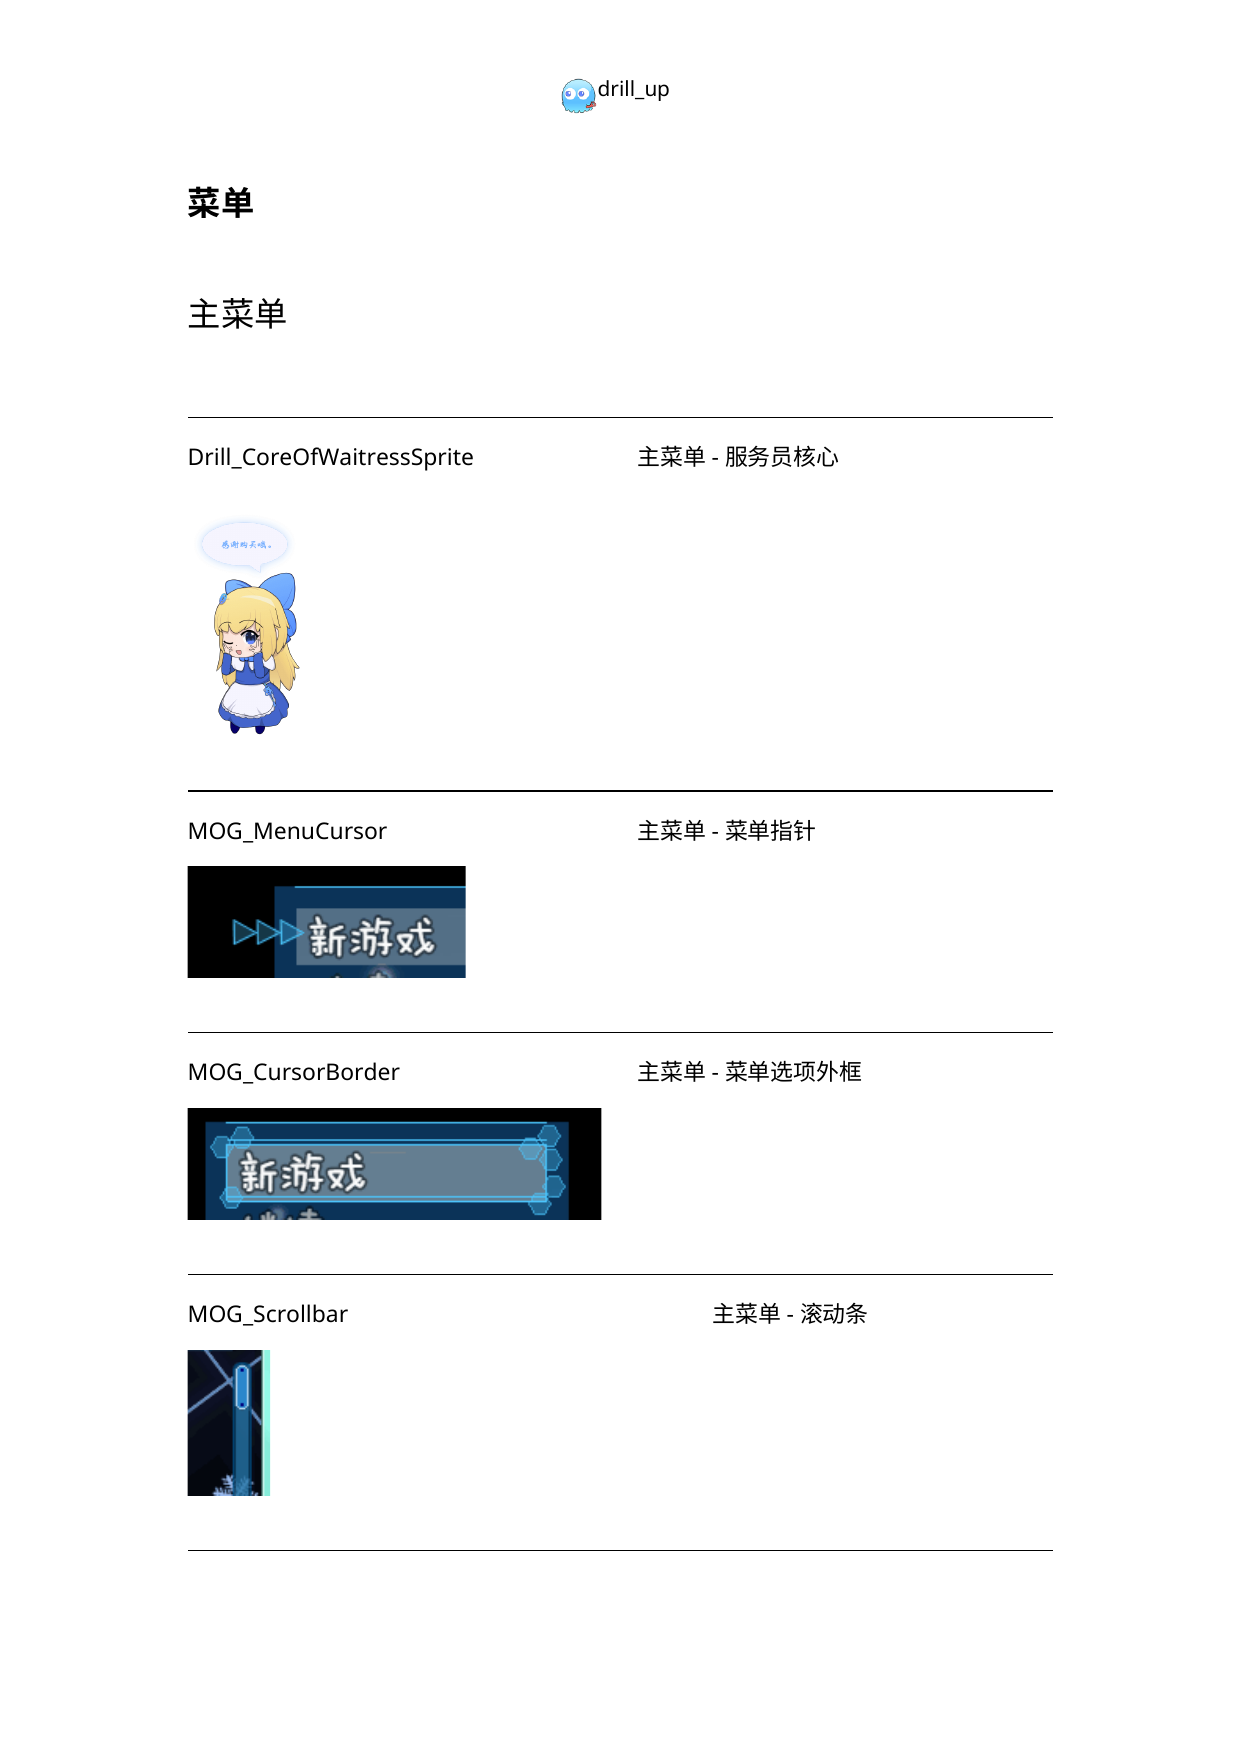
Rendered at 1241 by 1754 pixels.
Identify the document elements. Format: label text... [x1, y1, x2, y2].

picture [187, 866, 466, 978]
text MOG_Scrollbar 主菜单 - 滚动条 [187, 1296, 1053, 1329]
picture [187, 1108, 602, 1220]
subtitle 菜单 [187, 177, 1053, 225]
picture [187, 493, 305, 736]
text MOG_CursorBorder 主菜单 - 菜单选项外框 [187, 1054, 1053, 1088]
text Drill_CoreOfWaitressSprite 主菜单 - 服务员核心 [187, 439, 1053, 472]
picture [556, 73, 597, 115]
picture [187, 1350, 271, 1496]
subtitle 主菜单 [187, 287, 1053, 336]
text MOG_MenuCursor 主菜单 - 菜单指针 [187, 813, 1053, 846]
